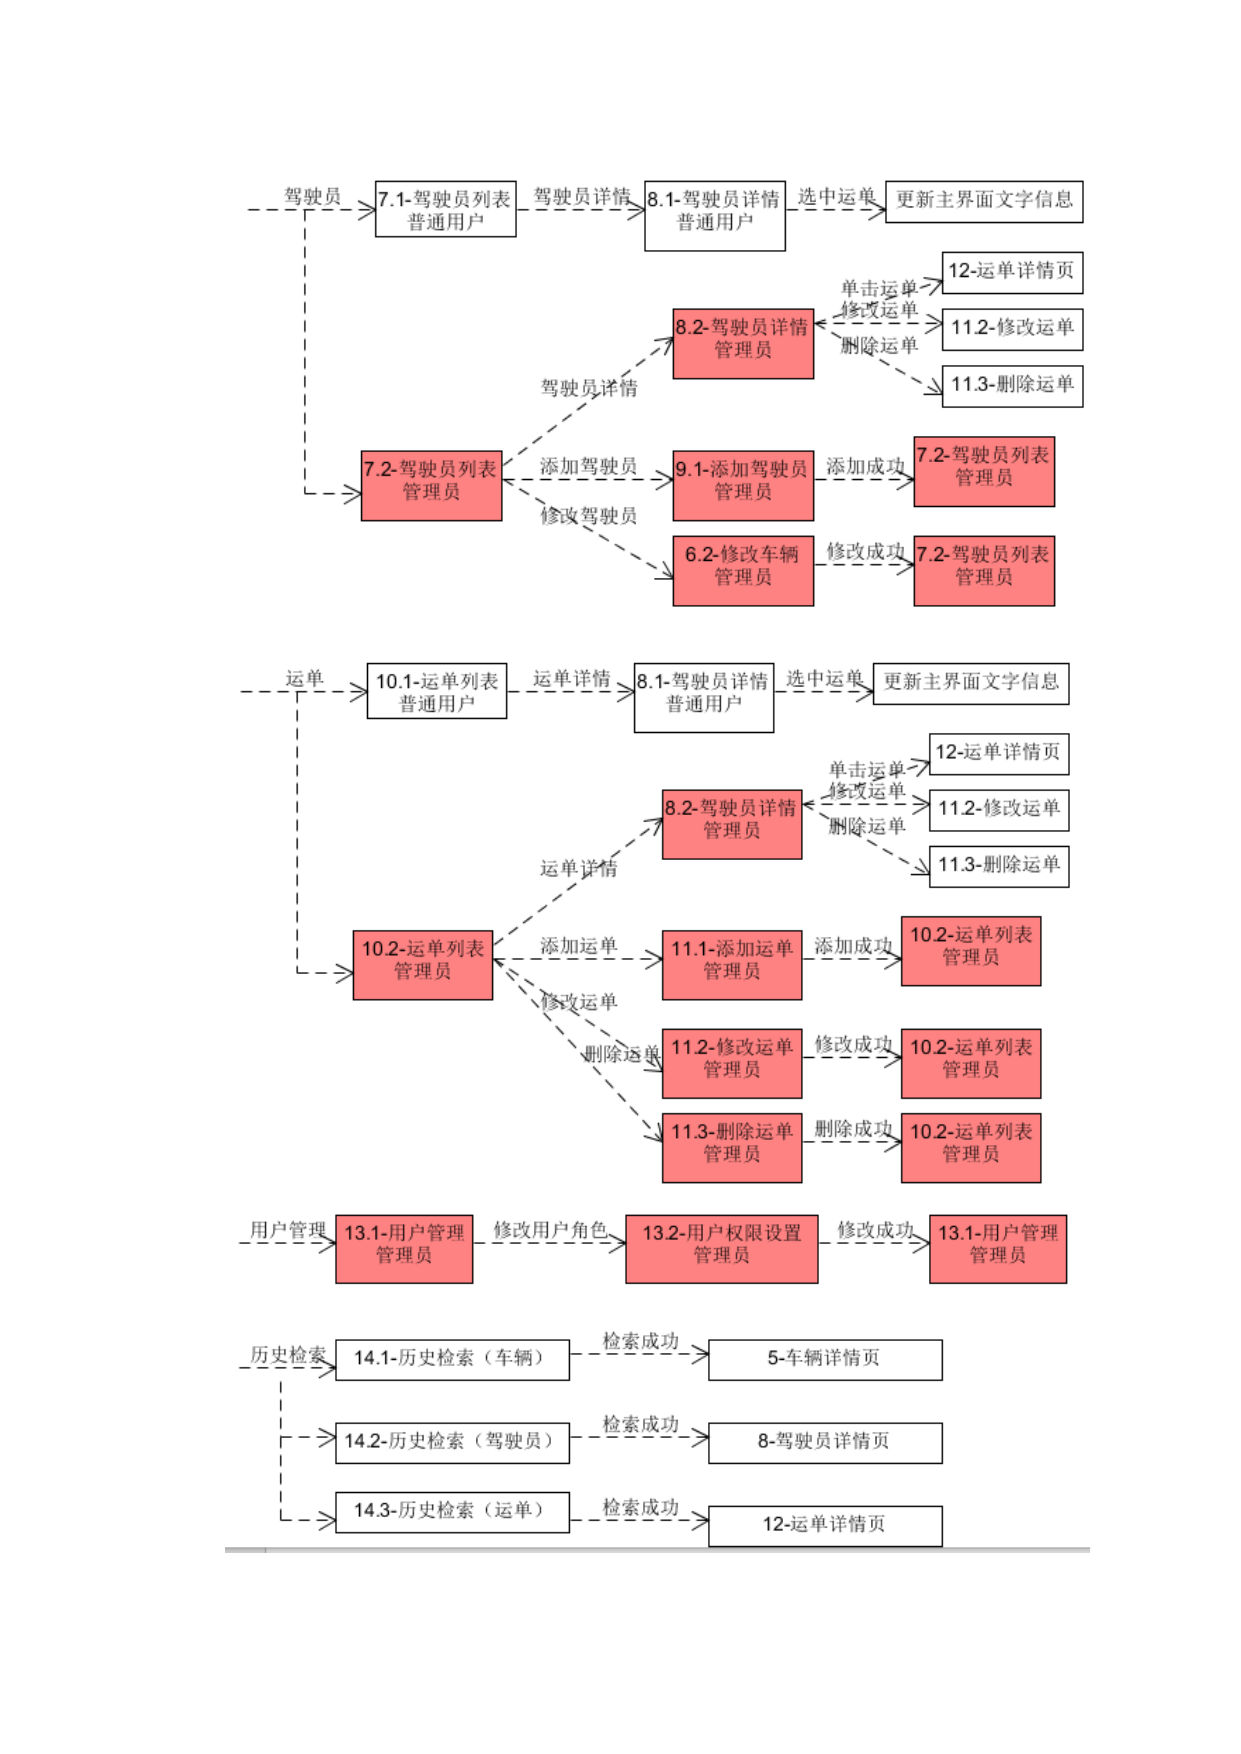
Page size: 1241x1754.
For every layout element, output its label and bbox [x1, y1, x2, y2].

picture [225, 649, 1091, 1192]
picture [225, 1202, 1091, 1553]
picture [225, 162, 1091, 621]
